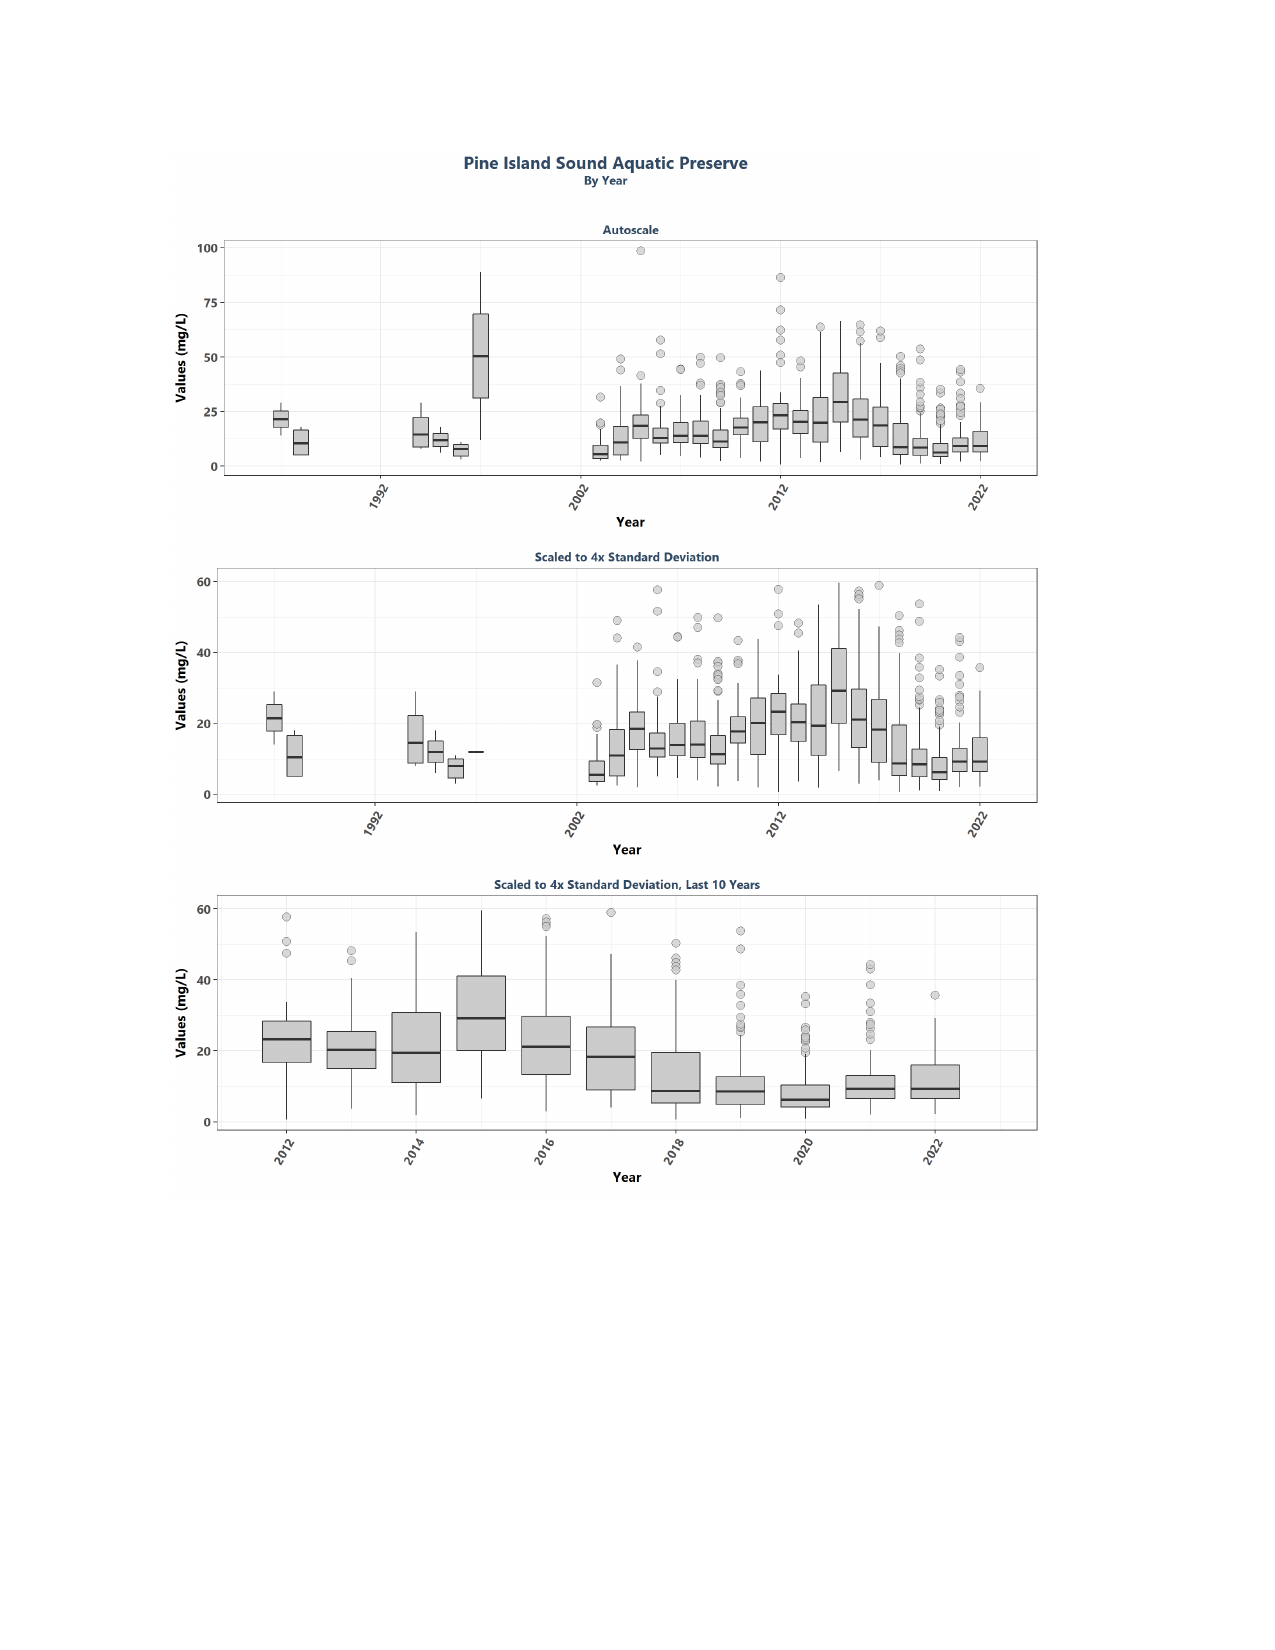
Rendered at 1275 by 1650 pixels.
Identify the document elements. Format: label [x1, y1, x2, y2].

picture [168, 150, 1044, 1200]
